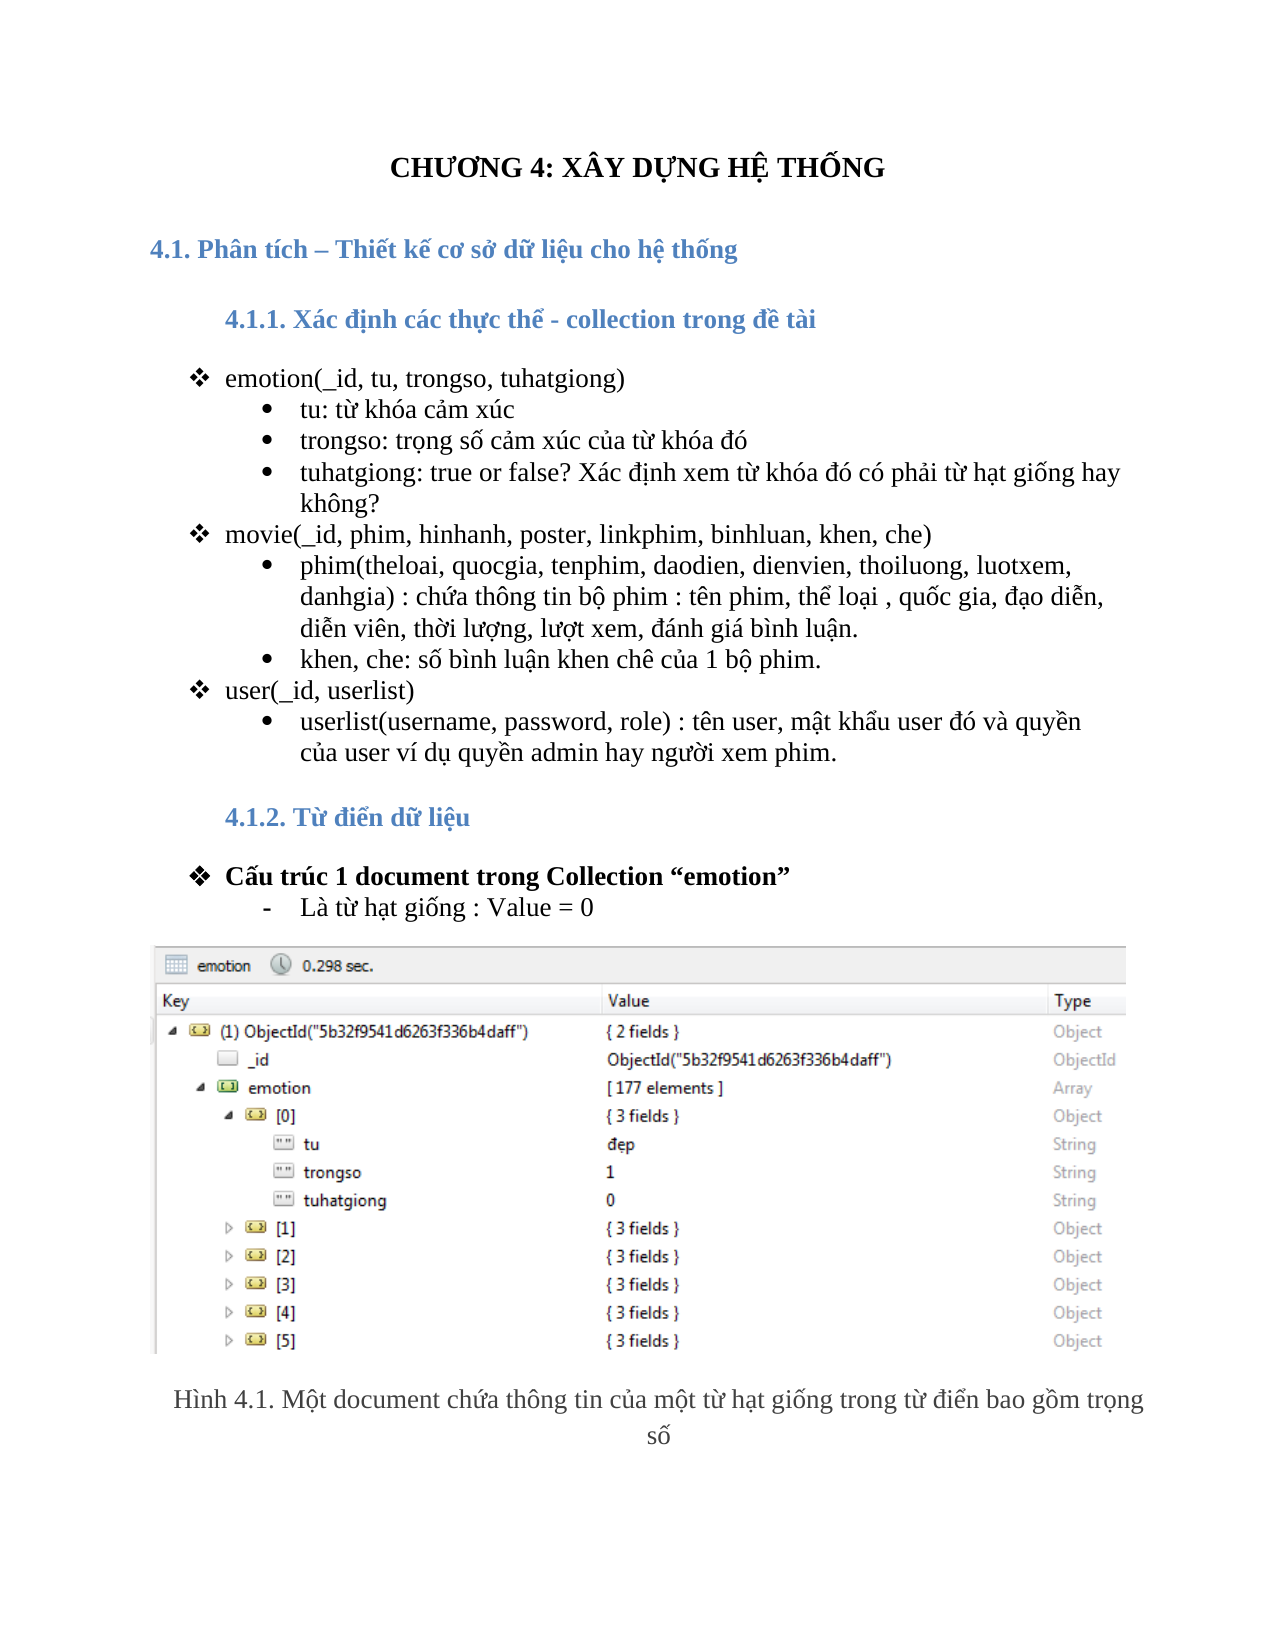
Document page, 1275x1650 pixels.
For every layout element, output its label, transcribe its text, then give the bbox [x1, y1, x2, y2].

subtitle 4.1. Phân tích – Thiết kế cơ sở dữ liệu cho hệ thống [150, 234, 1125, 265]
list emotion(_id, tu, trongso, tuhatgiong) [187, 362, 1125, 393]
list Là từ hạt giống : Value = 0 [262, 891, 1125, 923]
subtitle 4.1.2. Từ điển dữ liệu [225, 801, 1125, 832]
list Cấu trúc 1 document trong Collection “emotion” [187, 860, 1125, 891]
list movie(_id, phim, hinhanh, poster, linkphim, binhluan, khen, che) [187, 518, 1125, 549]
subtitle CHƯƠNG 4: XÂY DỰNG HỆ THỐNG [150, 150, 1125, 183]
list tuhatgiong: true or false? Xác định xem từ khóa đó có phải từ hạt giống hay không? [262, 456, 1125, 518]
list tu: từ khóa cảm xúc [262, 393, 1125, 424]
list userlist(username, password, role) : tên user, mật khẩu user đó và quyền của user ví dụ quyền admin hay người xem phim. [262, 705, 1125, 768]
picture [150, 945, 1126, 1354]
list khen, che: số bình luận khen chê của 1 bộ phim. [262, 643, 1125, 674]
list trongso: trọng số cảm xúc của từ khóa đó [262, 424, 1125, 456]
subtitle 4.1.1. Xác định các thực thể - collection trong đề tài [225, 303, 1125, 334]
list user(_id, userlist) [187, 674, 1125, 705]
list phim(theloai, quocgia, tenphim, daodien, dienvien, thoiluong, luotxem, danhgia) : chứa thông tin bộ phim : tên phim, thể loại , quốc gia, đạo diễn, diễn viên, thời lượng, lượt xem, đánh giá bình luận. [262, 549, 1125, 643]
